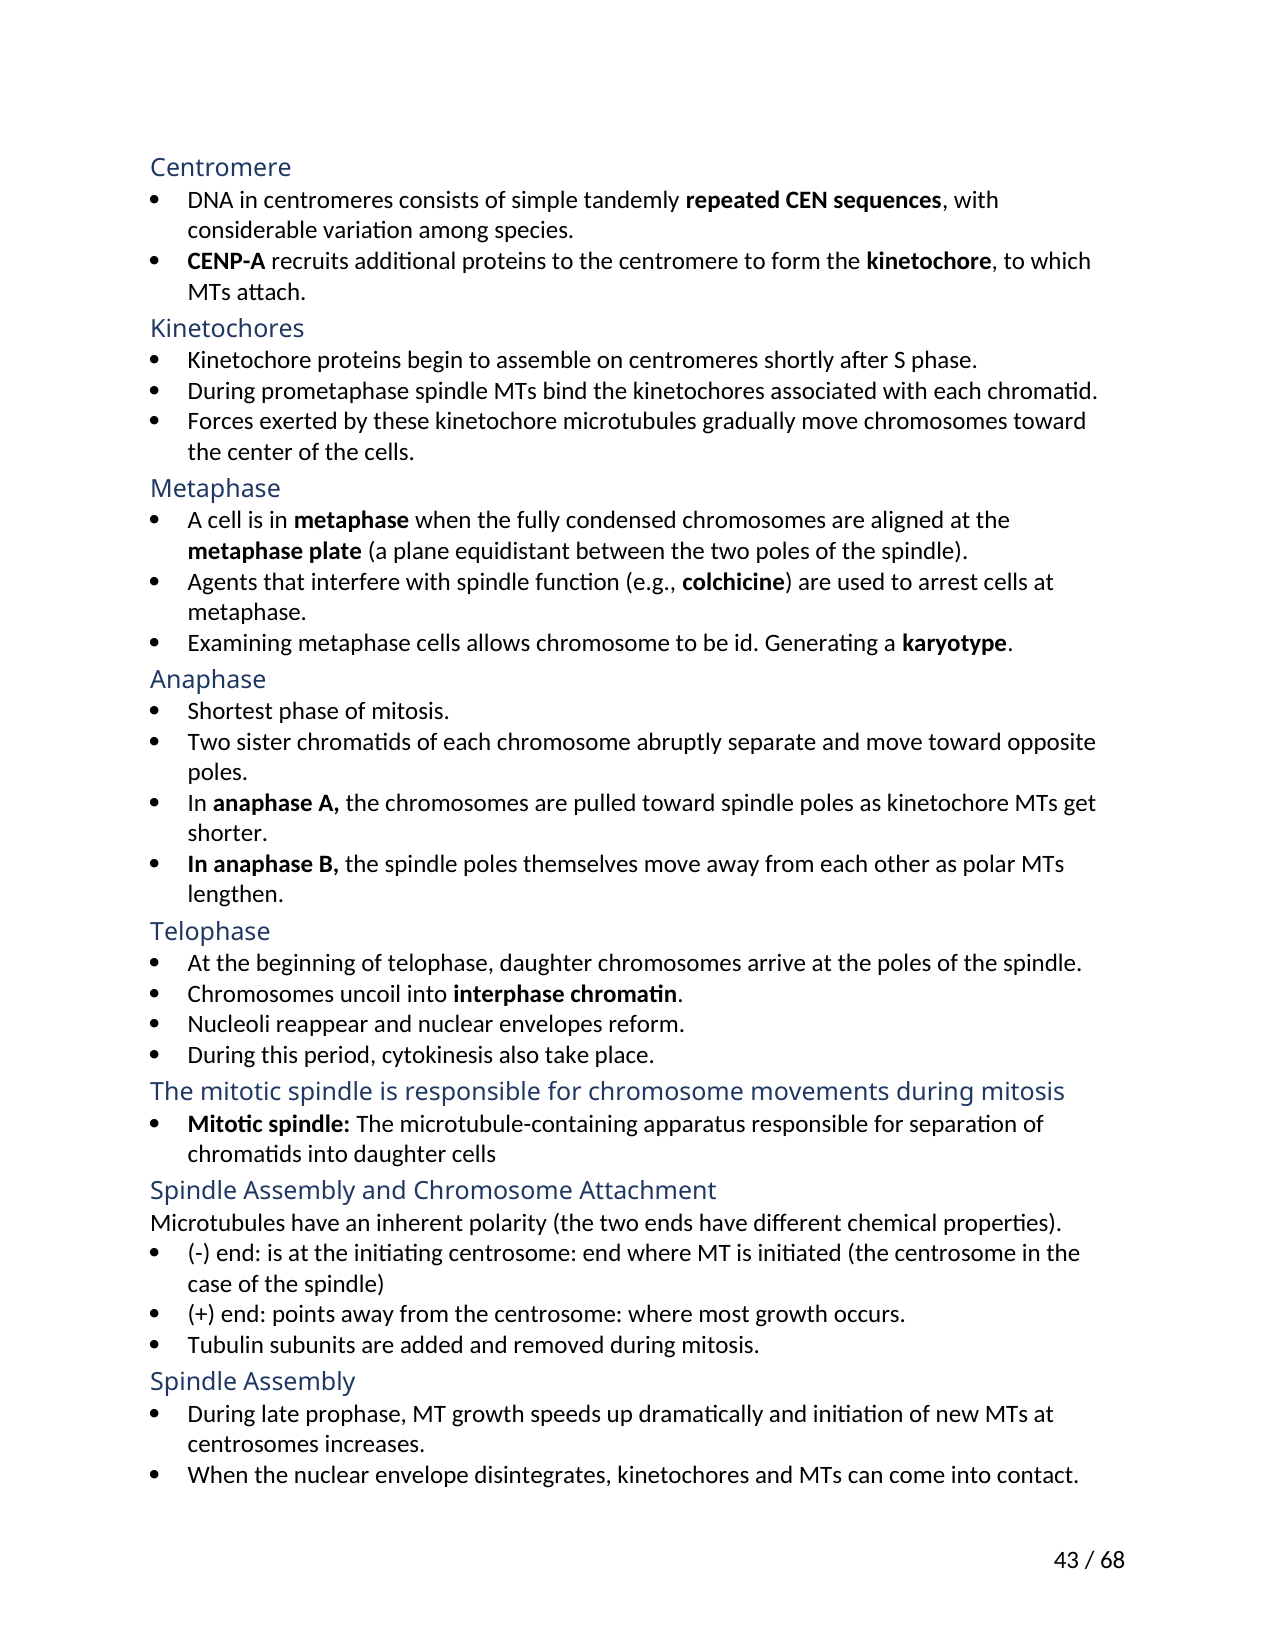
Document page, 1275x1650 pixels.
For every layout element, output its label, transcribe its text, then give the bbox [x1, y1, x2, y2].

subtitle Centromere [150, 150, 1125, 184]
list During prometaphase spindle MTs bind the kinetochores associated with each chromatid. [150, 375, 1125, 405]
subtitle Metaphase [150, 471, 1125, 505]
list (-) end: is at the initiating centrosome: end where MT is initiated (the centrosome in the case of the spindle) [150, 1237, 1125, 1298]
subtitle Spindle Assembly [150, 1364, 1125, 1398]
subtitle Kinetochores [150, 310, 1125, 344]
list Mitotic spindle: The microtubule-containing apparatus responsible for separation of chromatids into daughter cells [150, 1108, 1125, 1169]
list In anaphase A, the chromosomes are pulled toward spindle poles as kinetochore MTs get shorter. [150, 787, 1125, 848]
list In anaphase B, the spindle poles themselves move away from each other as polar MTs lengthen. [150, 848, 1125, 909]
list Shortest phase of mitosis. [150, 696, 1125, 726]
list Tubulin subunits are added and removed during mitosis. [150, 1329, 1125, 1359]
list During late prophase, MT growth speeds up dramatically and initiation of new MTs at centrosomes increases. [150, 1398, 1125, 1459]
list Nucleoli reappear and nuclear envelopes reform. [150, 1008, 1125, 1039]
list A cell is in metaphase when the fully condensed chromosomes are aligned at the metaphase plate (a plane equidistant between the two poles of the spindle). [150, 505, 1125, 566]
subtitle The mitotic spindle is responsible for chromosome movements during mitosis [150, 1074, 1125, 1108]
list (+) end: points away from the centrosome: where most growth occurs. [150, 1298, 1125, 1329]
list CENP-A recruits additional proteins to the centromere to form the kinetochore, to which MTs attach. [150, 245, 1125, 306]
list Chromosomes uncoil into interphase chromatin. [150, 978, 1125, 1008]
list DNA in centromeres consists of simple tandemly repeated CEN sequences, with considerable variation among species. [150, 184, 1125, 245]
subtitle Spindle Assembly and Chromosome Attachment [150, 1173, 1125, 1207]
subtitle Telophase [150, 913, 1125, 947]
list Kinetochore proteins begin to assemble on centromeres shortly after S phase. [150, 344, 1125, 375]
list During this period, cytokinesis also take place. [150, 1039, 1125, 1069]
list Forces exerted by these kinetochore microtubules gradually move chromosomes toward the center of the cells. [150, 405, 1125, 466]
list Microtubules have an inherent polarity (the two ends have different chemical properties). [150, 1207, 1125, 1237]
list Agents that interfere with spindle function (e.g., colchicine) are used to arrest cells at metaphase. [150, 566, 1125, 627]
list Examining metaphase cells allows chromosome to be id. Generating a karyotype. [150, 627, 1125, 657]
list Two sister chromatids of each chromosome abruptly separate and move toward opposite poles. [150, 726, 1125, 787]
list At the beginning of telophase, daughter chromosomes arrive at the poles of the spindle. [150, 947, 1125, 978]
list When the nuclear envelope disintegrates, kinetochores and MTs can come into contact. [150, 1459, 1125, 1489]
subtitle Anaphase [150, 661, 1125, 696]
